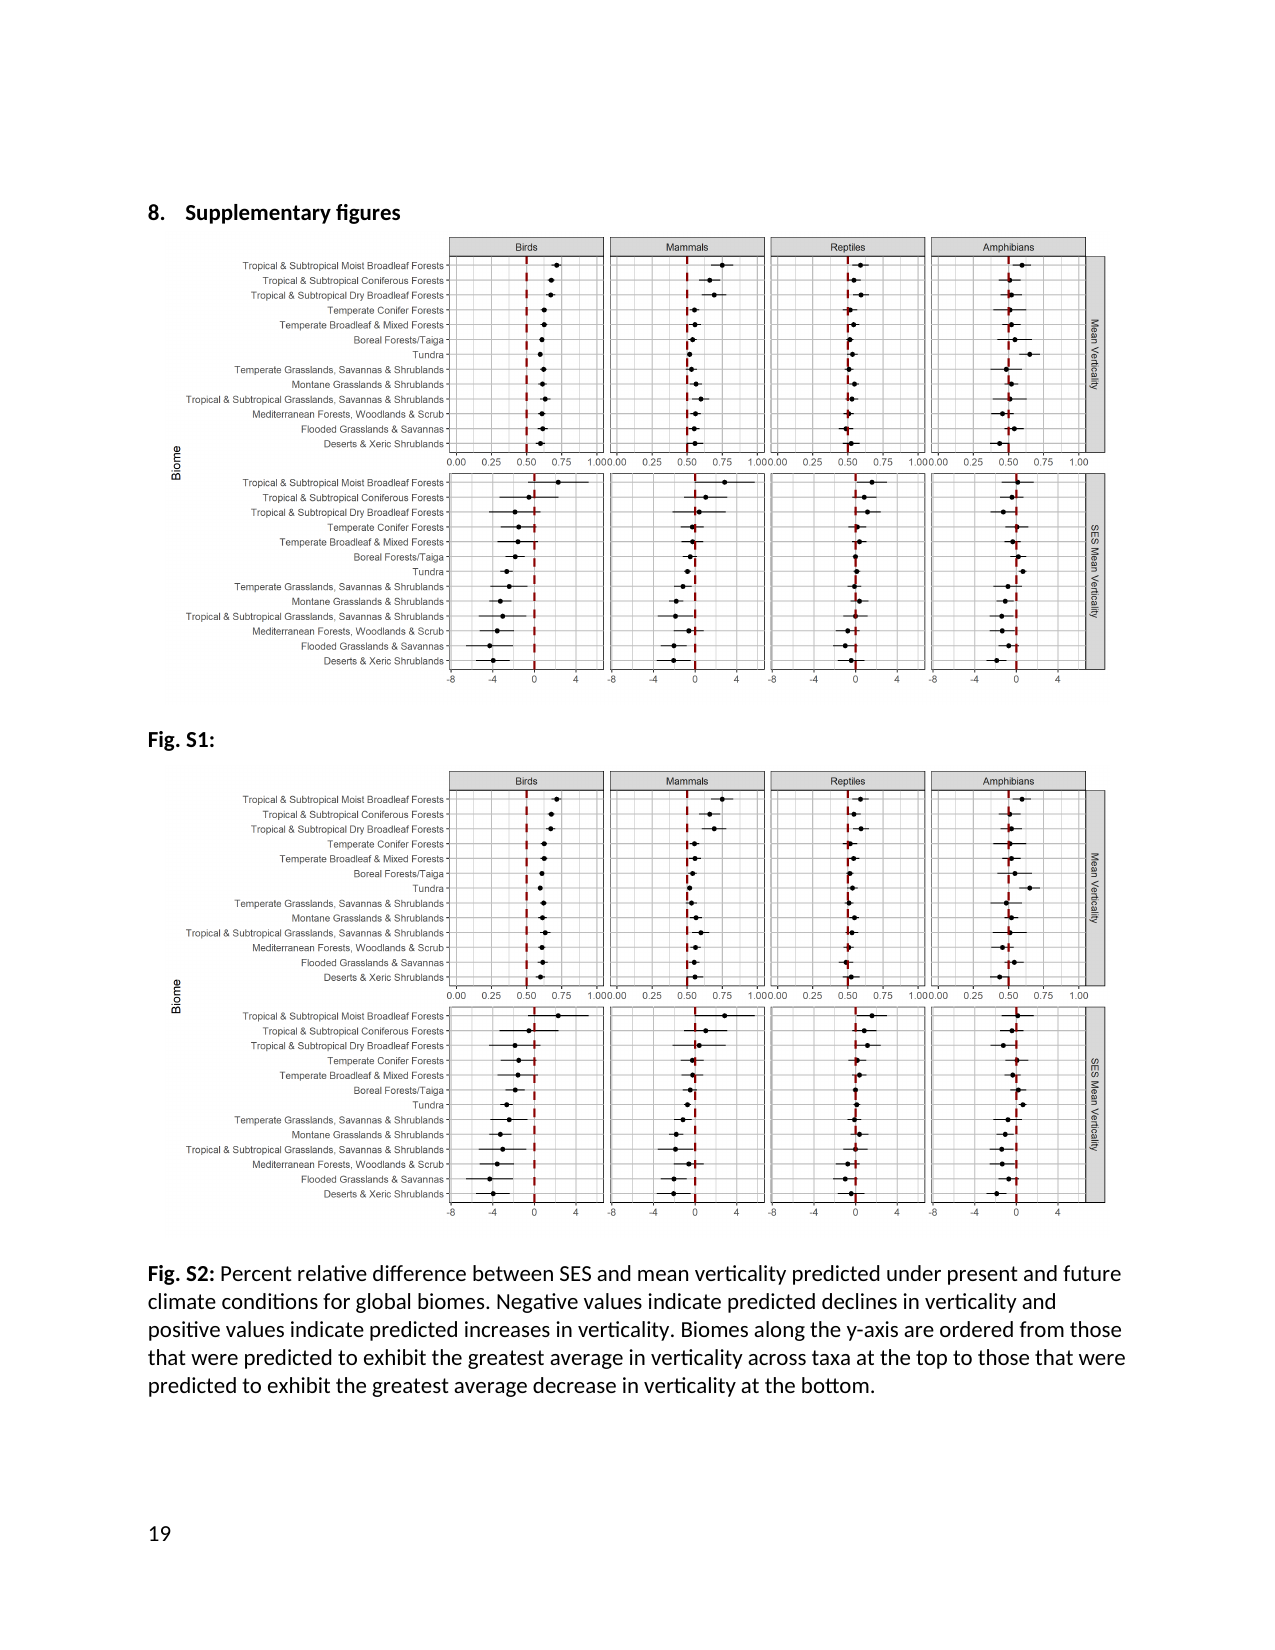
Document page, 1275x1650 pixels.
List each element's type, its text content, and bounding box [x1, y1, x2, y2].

picture [165, 765, 1110, 1238]
picture [165, 231, 1110, 705]
text Fig. S: Percent relative difference between SES and mean verticality predicted under present and future climate conditions for global biomes. Negative values indicate predicted declines in verticality and positive values indicate predicted increases in verticality. Biomes along the y-axis are ordered from those that were predicted to exhibit the greatest average in verticality across taxa at the top to those that were predicted to exhibit the greatest average decrease in verticality at the bottom. [148, 1259, 1127, 1399]
text Fig. S: [148, 725, 1127, 753]
subtitle Supplementary figures [148, 198, 1127, 226]
